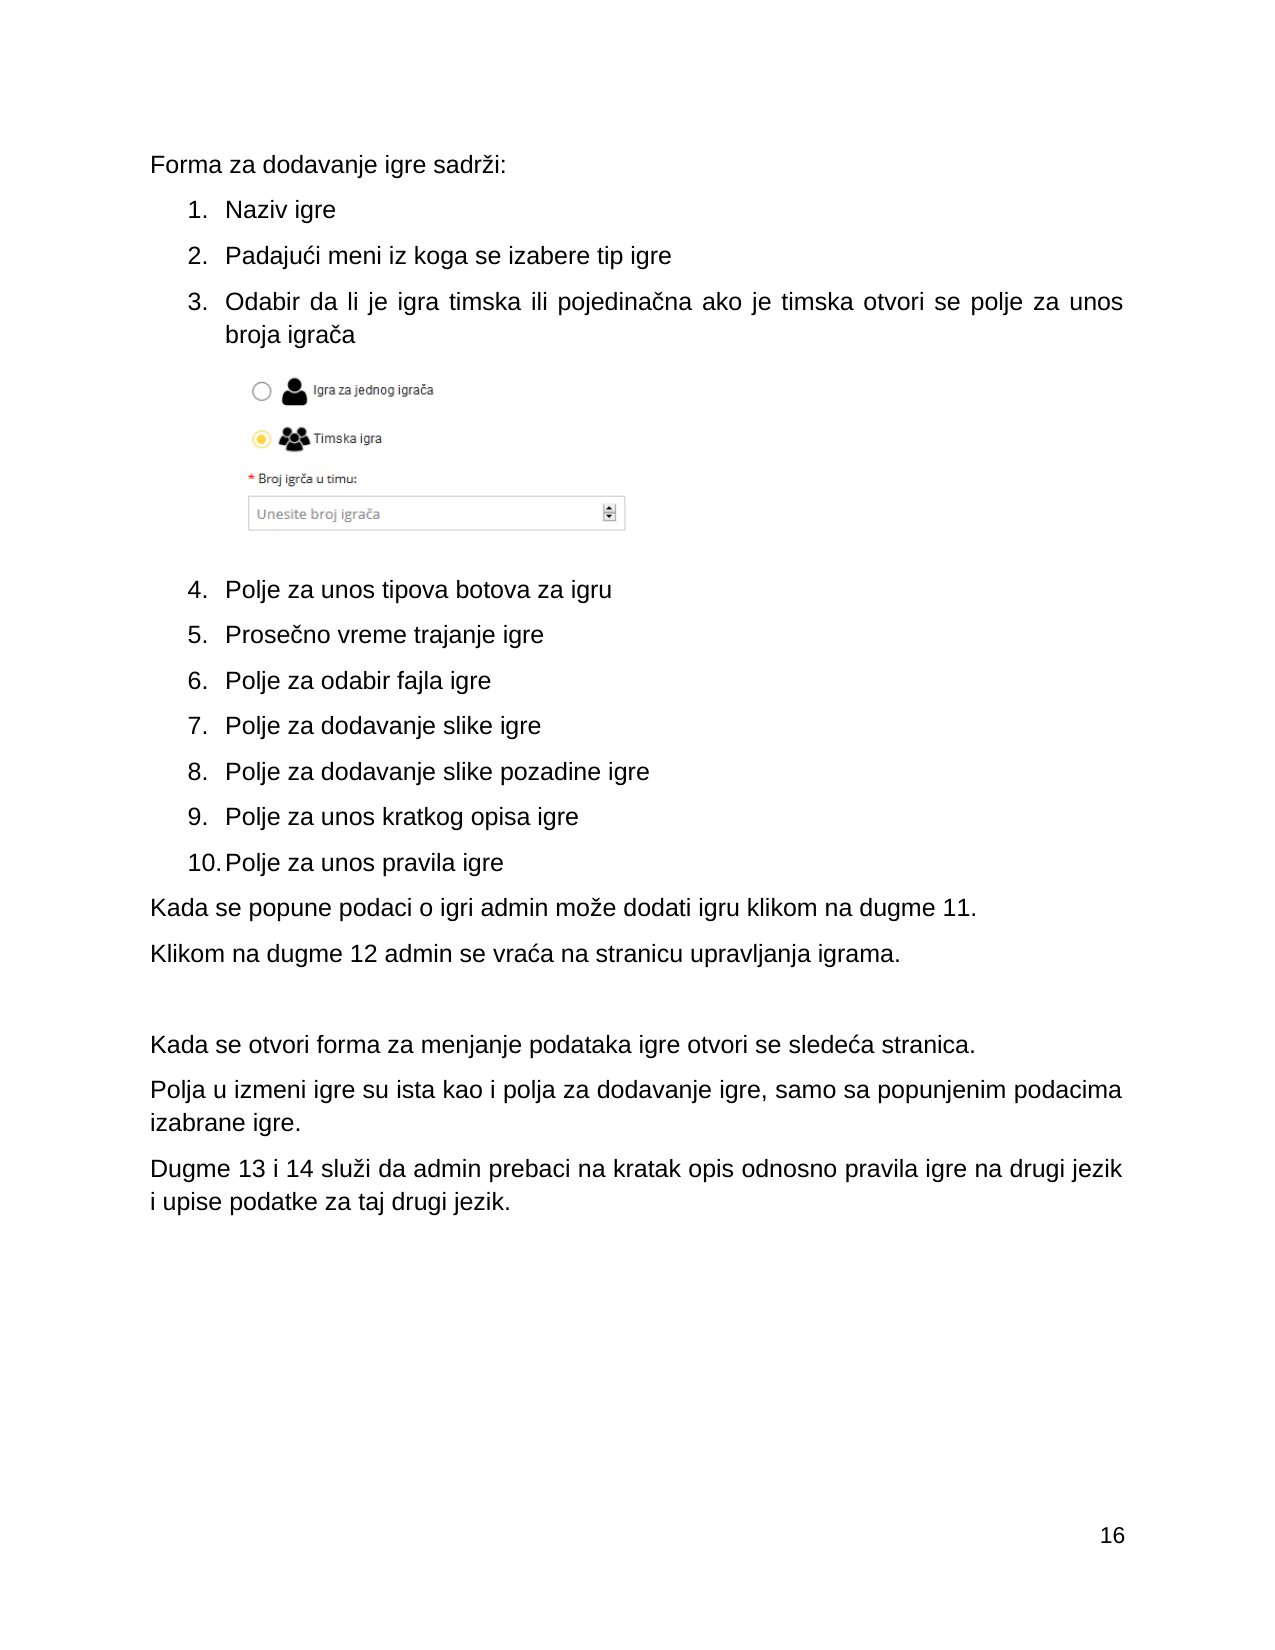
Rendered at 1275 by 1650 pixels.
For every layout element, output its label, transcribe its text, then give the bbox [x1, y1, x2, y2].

list Polje za unos tipova botova za igru [187, 575, 1125, 603]
text Kada se otvori forma za menjanje podataka igre otvori se sledeća stranica. [150, 1030, 1125, 1059]
list Prosečno vreme trajanje igre [187, 620, 1125, 649]
list Polje za dodavanje slike pozadine igre [187, 757, 1125, 786]
text Klikom na dugme 12 admin se vraća na stranicu upravljanja igrama. [150, 939, 1125, 968]
picture [225, 365, 636, 558]
list Naziv igre [187, 196, 1125, 224]
list Odabir da li je igra timska ili pojedinačna ako je timska otvori se polje za unos broja igrača [187, 287, 1125, 348]
text Polja u izmeni igre su ista kao i polja za dodavanje igre, samo sa popunjenim podacima izabrane igre. [150, 1075, 1125, 1137]
text Kada se popune podaci o igri admin može dodati igru klikom na dugme 11. [150, 893, 1125, 922]
list Polje za odabir fajla igre [187, 666, 1125, 694]
text Forma za dodavanje igre sadrži: [150, 150, 1125, 179]
text Dugme 13 i 14 služi da admin prebaci na kratak opis odnosno pravila igre na drugi jezik i upise podatke za taj drugi jezik. [150, 1154, 1125, 1216]
list Polje za dodavanje slike igre [187, 711, 1125, 740]
list Polje za unos pravila igre [187, 848, 1125, 877]
list Padajući meni iz koga se izabere tip igre [187, 241, 1125, 270]
list Polje za unos kratkog opisa igre [187, 802, 1125, 831]
